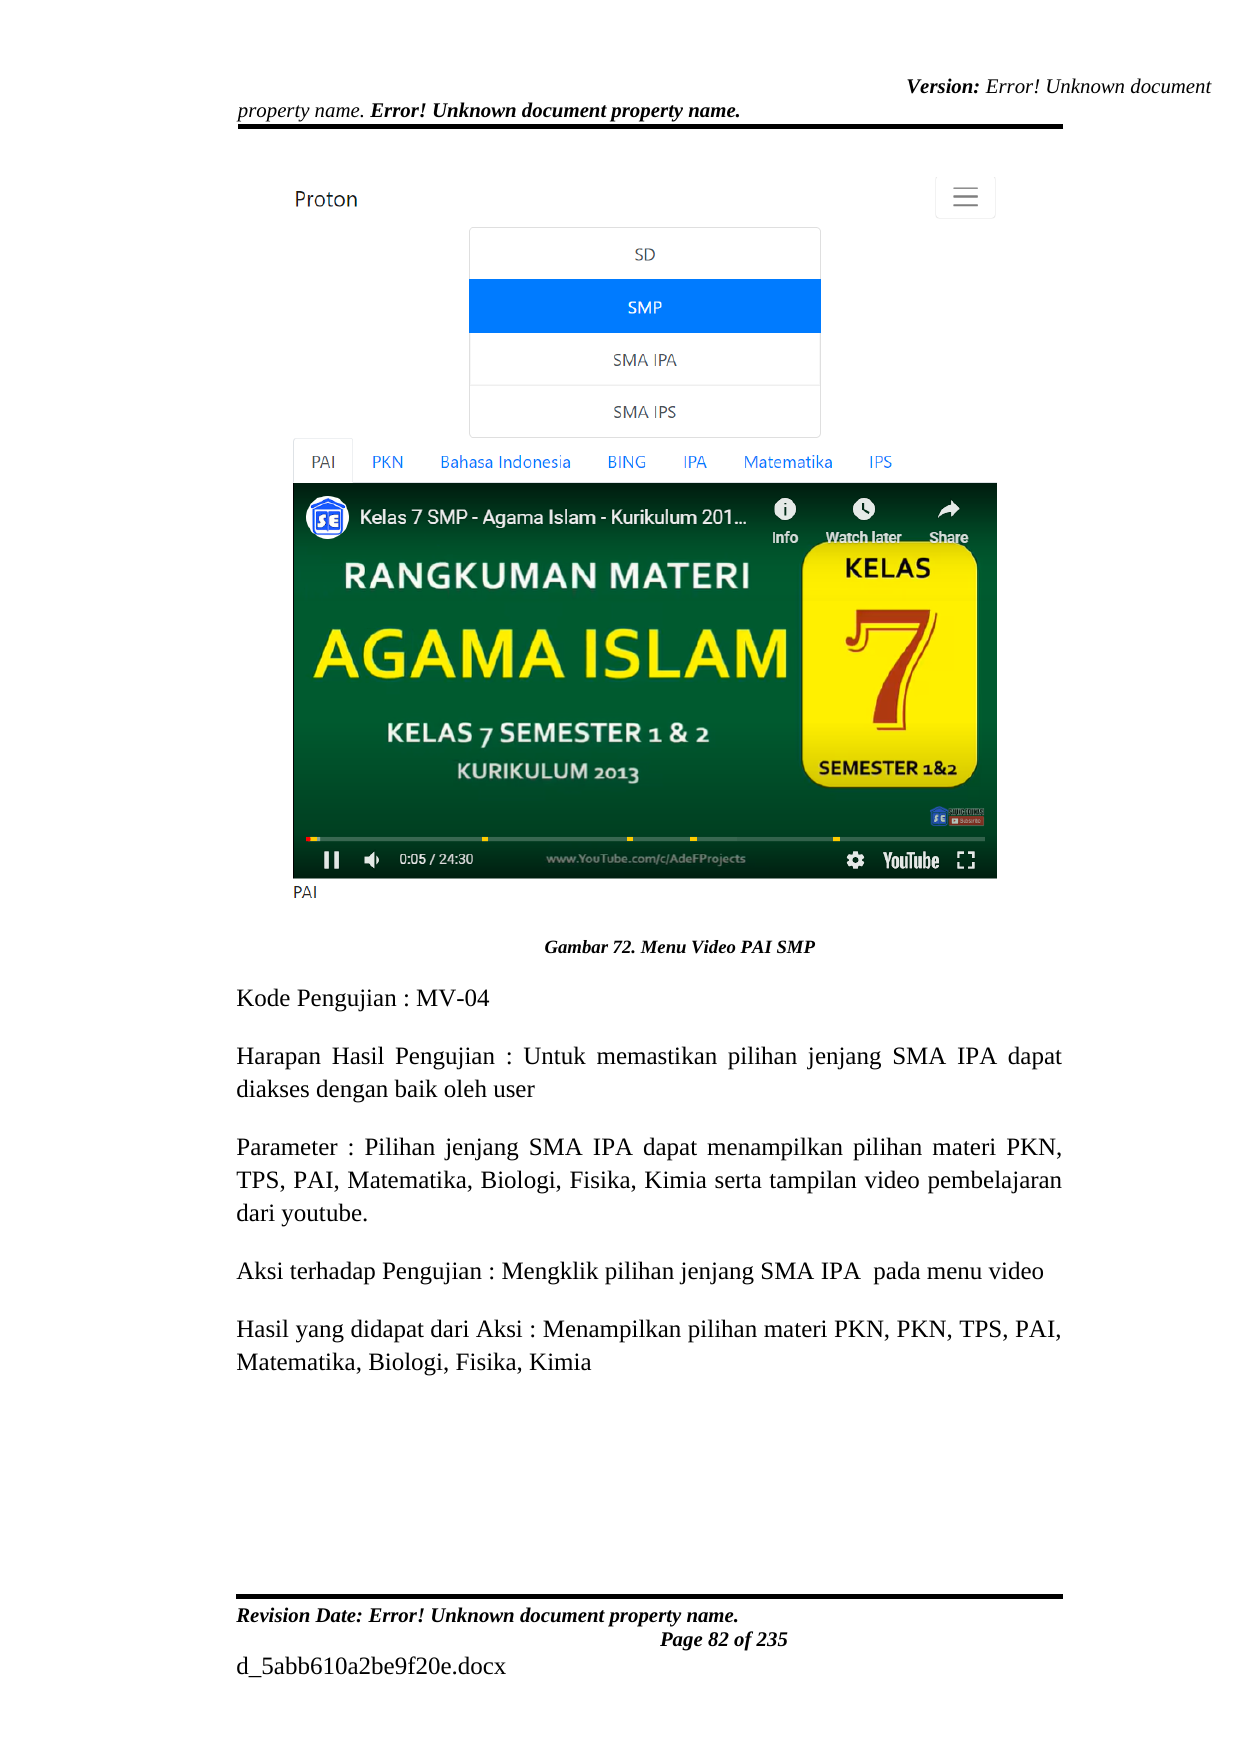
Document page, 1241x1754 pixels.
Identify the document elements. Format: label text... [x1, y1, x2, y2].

text Parameter : Pilihan jenjang SMA IPA dapat menampilkan pilihan materi PKN, TPS, PAI, Matematika, Biologi, Fisika, Kimia serta tampilan video pembelajaran dari youtube. [236, 1132, 1063, 1227]
text Kode Pengujian : MV-04 [236, 983, 1063, 1012]
text Hasil yang didapat dari Aksi : Menampilkan pilihan materi PKN, PKN, TPS, PAI, Matematika, Biologi, Fisika, Kimia [236, 1314, 1063, 1376]
picture [281, 177, 1018, 908]
text Gambar 72. Menu Video PAI SMP [296, 936, 1063, 958]
text Aksi terhadap Pengujian : Mengklik pilihan jenjang SMA IPA pada menu video [236, 1256, 1063, 1285]
text Harapan Hasil Pengujian : Untuk memastikan pilihan jenjang SMA IPA dapat diakses dengan baik oleh user [236, 1041, 1063, 1103]
